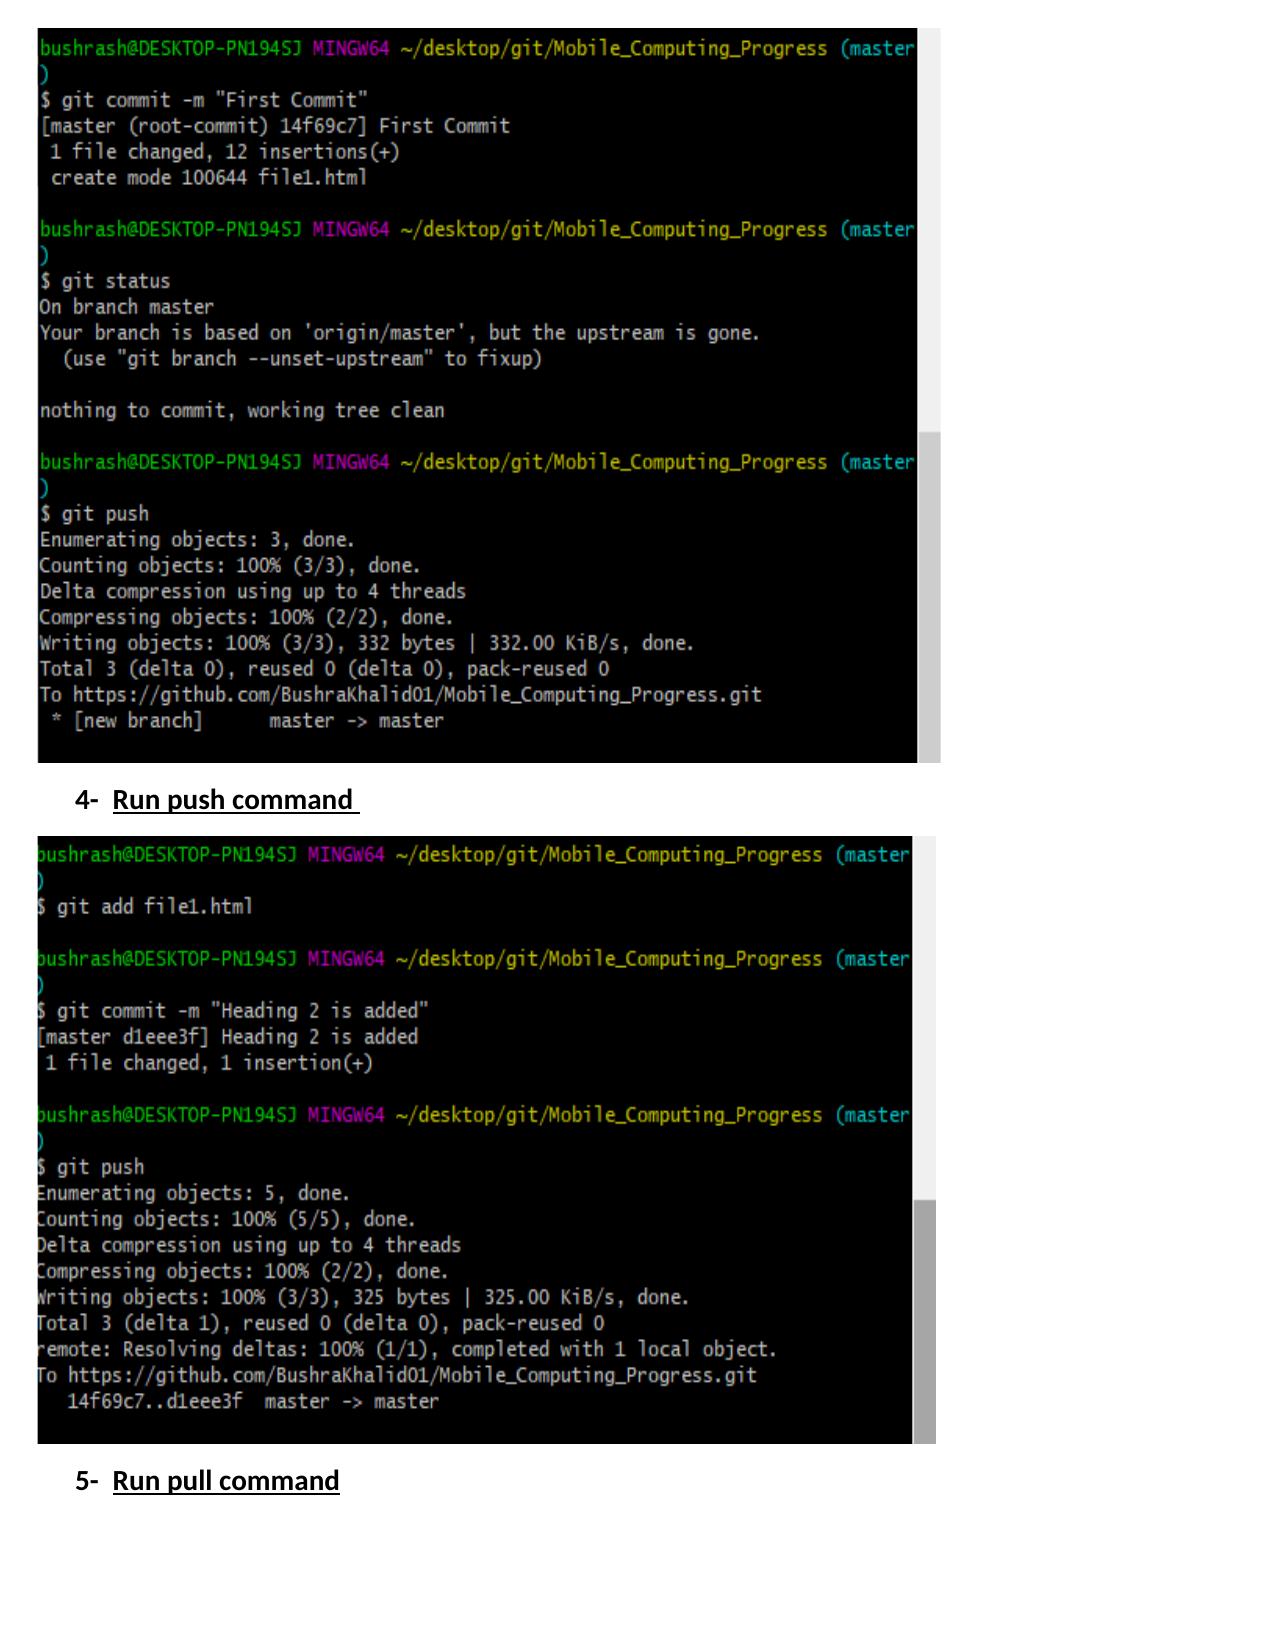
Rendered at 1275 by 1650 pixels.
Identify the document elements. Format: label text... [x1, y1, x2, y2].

list Run push command [75, 781, 1237, 817]
list Run pull command [75, 1462, 1237, 1498]
picture [37, 836, 936, 1444]
picture [37, 28, 941, 763]
